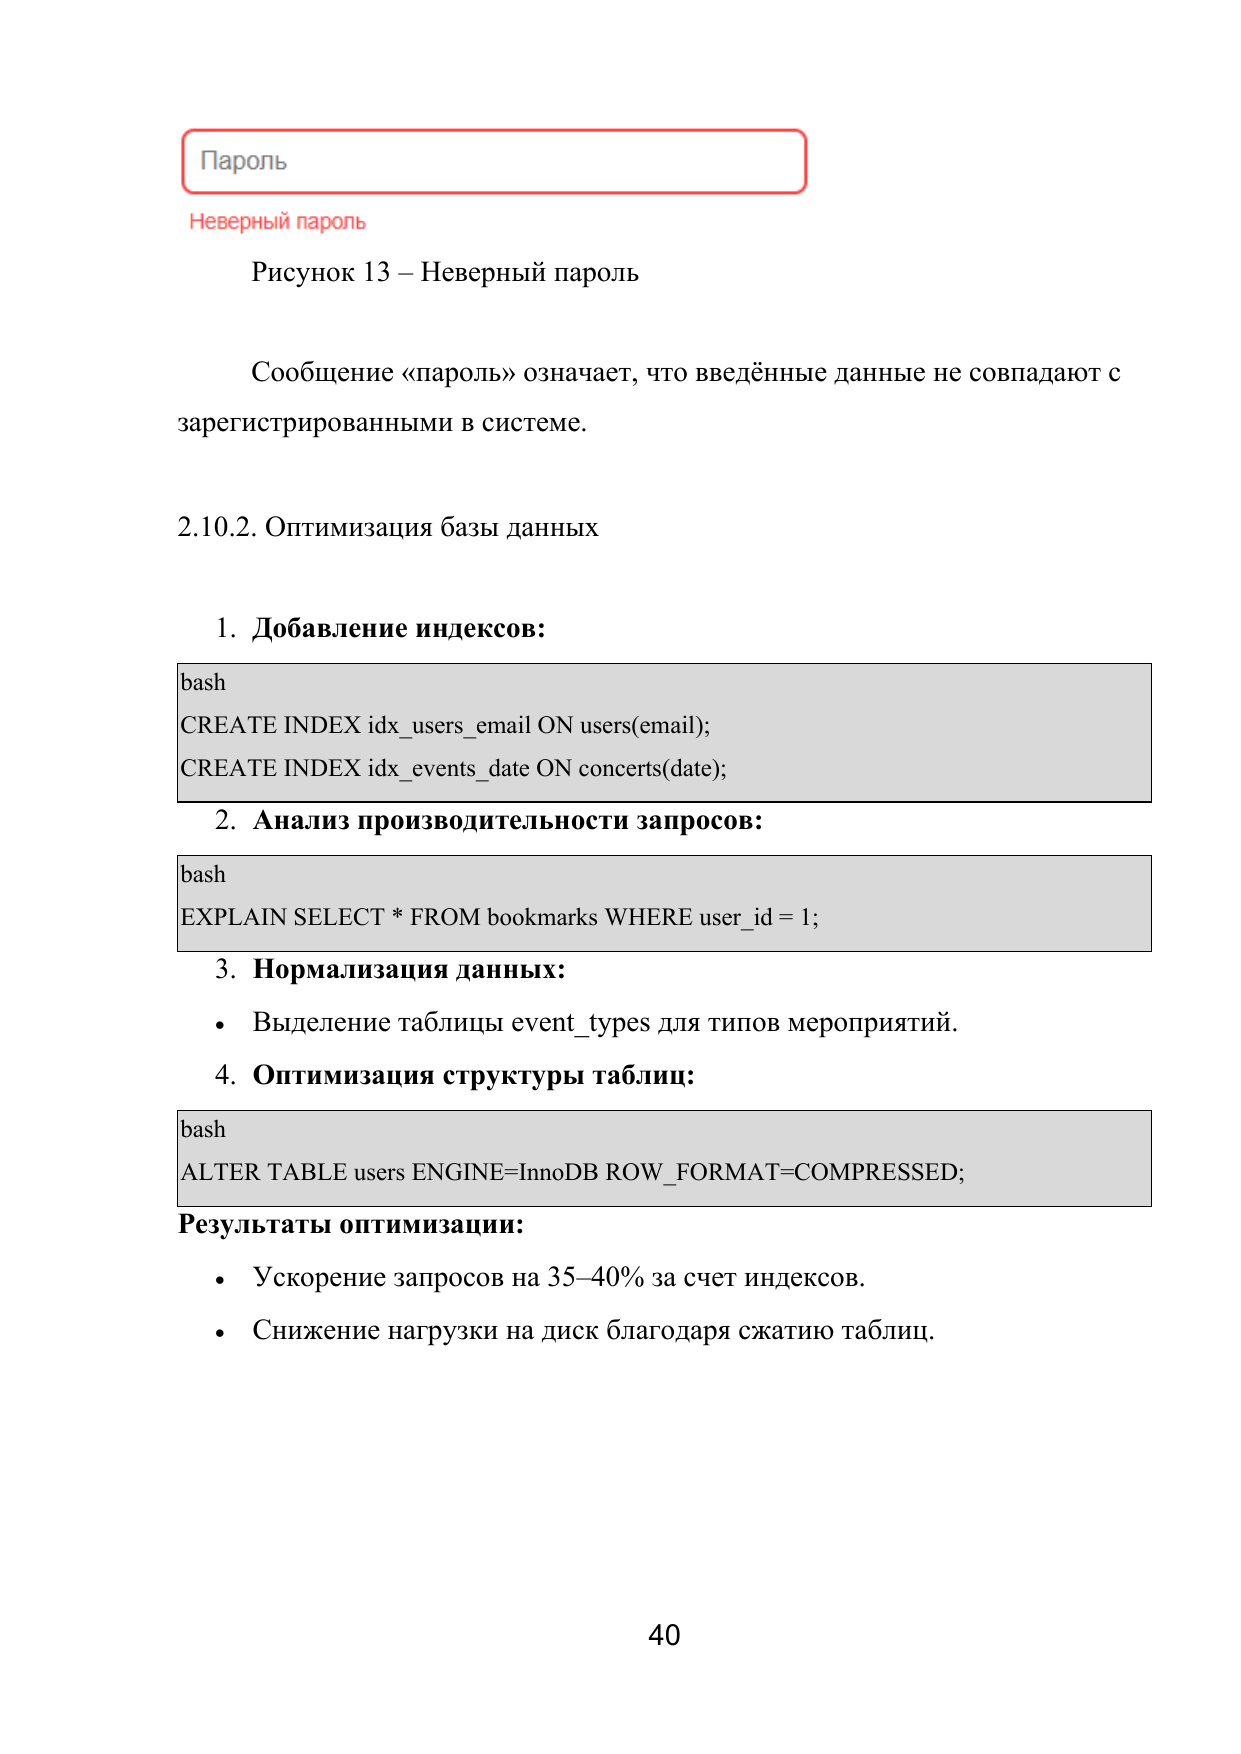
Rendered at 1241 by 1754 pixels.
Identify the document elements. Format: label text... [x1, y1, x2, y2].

subtitle 2.10.2. Оптимизация базы данных [177, 509, 1152, 543]
picture [177, 118, 817, 237]
table_header bash ALTER TABLE users ENGINE=InnoDB ROW_FORMAT=COMPRESSED; [178, 1111, 1151, 1206]
list Выделение таблицы event_types для типов мероприятий. [215, 1004, 1152, 1038]
list Ускорение запросов на 35–40% за счет индексов. [215, 1259, 1152, 1293]
list Нормализация данных: [215, 952, 1152, 985]
text Рисунок 13 – Неверный пароль [177, 254, 1152, 287]
list Добавление индексов: [215, 610, 1152, 643]
table_header bash CREATE INDEX idx_users_email ON users(email); CREATE INDEX idx_events_date ON concerts(date); [178, 664, 1151, 801]
text Результаты оптимизации: [177, 1207, 1152, 1240]
table_header bash EXPLAIN SELECT * FROM bookmarks WHERE user_id = 1; [178, 856, 1151, 951]
list Снижение нагрузки на диск благодаря сжатию таблиц. [215, 1312, 1152, 1346]
list Оптимизация структуры таблиц: [215, 1057, 1152, 1091]
list Анализ производительности запросов: [215, 803, 1152, 836]
text Сообщение «пароль» означает, что введённые данные не совпадают с зарегистрированными в системе. [177, 354, 1152, 438]
